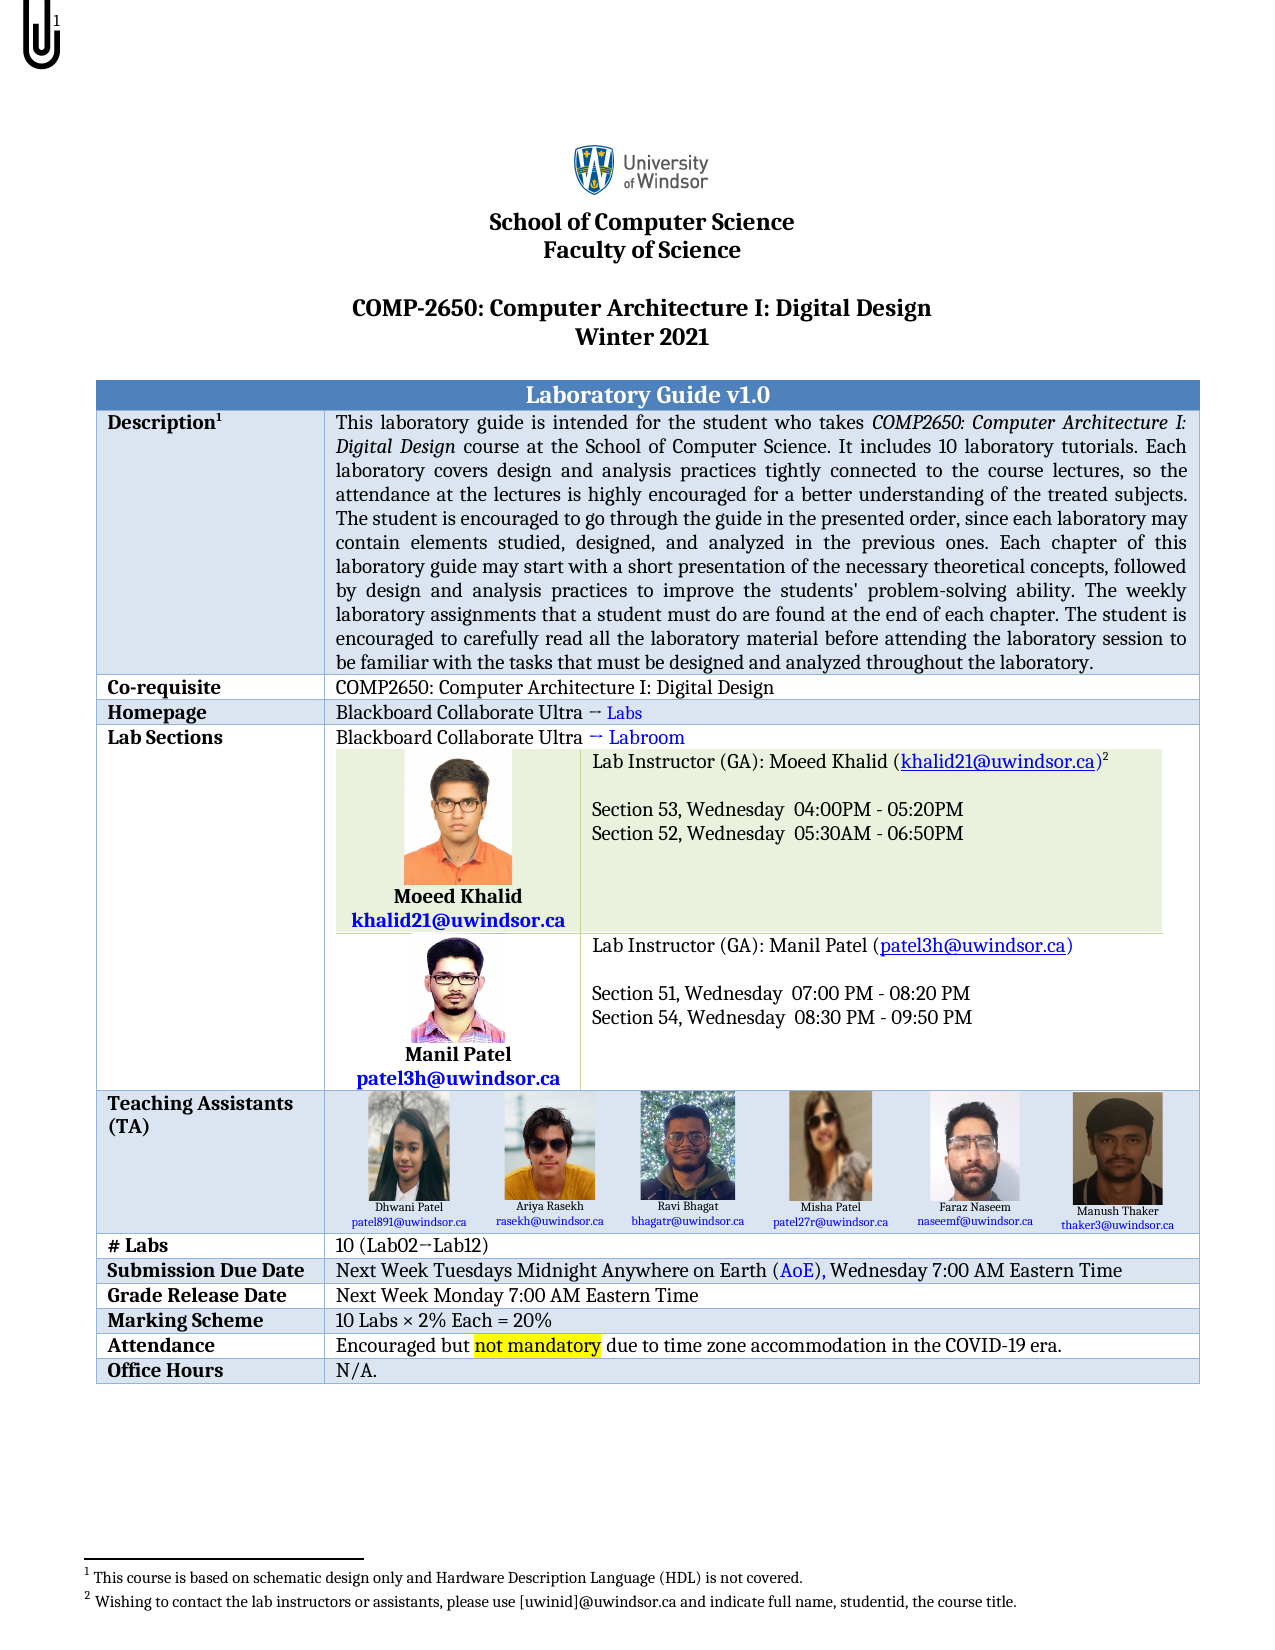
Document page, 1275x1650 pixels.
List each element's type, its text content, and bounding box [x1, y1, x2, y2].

table_header Laboratory Guide v1.0 [97, 381, 1199, 410]
table_cell 10 (Lab02→Lab12) [325, 1234, 1199, 1258]
table_cell Submission Due Date [97, 1259, 324, 1283]
picture [368, 1091, 450, 1201]
table_cell Teaching Assistants (TA) [97, 1091, 324, 1233]
table_cell Description [97, 411, 324, 674]
table_cell Next Week Tuesdays Midnight Anywhere on Earth (AoE), Wednesday 7:00 AM Eastern Time [325, 1259, 1199, 1283]
table_cell Homepage [97, 700, 324, 724]
table_cell Marking Scheme [97, 1309, 324, 1333]
table_cell N/A. [325, 1359, 1199, 1383]
picture [1072, 1091, 1163, 1205]
text Winter 2021 [84, 322, 1200, 351]
table_cell Office Hours [97, 1359, 324, 1383]
table_cell Encouraged but not mandatory due to time zone accommodation in the COVID-19 era. [601, 1334, 1199, 1358]
table_cell This laboratory guide is intended for the student who takes COMP2650: Computer Architecture I: Digital Design course at the School of Computer Science. It includes 10 laboratory tutorials. Each laboratory covers design and analysis practices tightly connected to the course lectures, so the attendance at the lectures is highly encouraged for a better understanding of the treated subjects. The student is encouraged to go through the guide in the presented order, since each laboratory may contain elements studied, designed, and analyzed in the previous ones. Each chapter of this laboratory guide may start with a short presentation of the necessary theoretical concepts, followed by design and analysis practices to improve the students' problem-solving ability. The weekly laboratory assignments that a student must do are found at the end of each chapter. The student is encouraged to carefully read all the laboratory material before attending the laboratory session to be familiar with the tasks that must be designed and analyzed throughout the laboratory. [325, 411, 1199, 674]
table_cell Attendance [97, 1334, 324, 1358]
picture [404, 749, 513, 885]
picture [789, 1091, 873, 1201]
table_cell [325, 1091, 1199, 1233]
table_cell Blackboard Collaborate Ultra → Labs [325, 700, 1199, 724]
picture [526, 131, 758, 208]
picture [930, 1091, 1020, 1201]
table_cell Blackboard Collaborate Ultra → Labroom [325, 725, 1199, 1090]
table_cell 10 Labs × 2% Each = 20% [325, 1309, 1199, 1333]
text School of Computer Science [84, 207, 1200, 236]
table_cell Next Week Monday 7:00 AM Eastern Time [325, 1284, 1199, 1308]
picture [411, 933, 505, 1043]
table_cell Lab Sections [97, 725, 324, 1090]
text Faculty of Science [84, 236, 1200, 265]
picture [504, 1091, 596, 1200]
table_cell COMP2650: Computer Architecture I: Digital Design [325, 675, 1199, 699]
table_cell Grade Release Date [97, 1284, 324, 1308]
picture [0, 0, 88, 75]
text COMP-2650: Computer Architecture I: Digital Design [84, 294, 1200, 322]
picture [640, 1091, 736, 1200]
table_cell # Labs [97, 1234, 324, 1258]
table_cell Co-requisite [97, 675, 324, 699]
